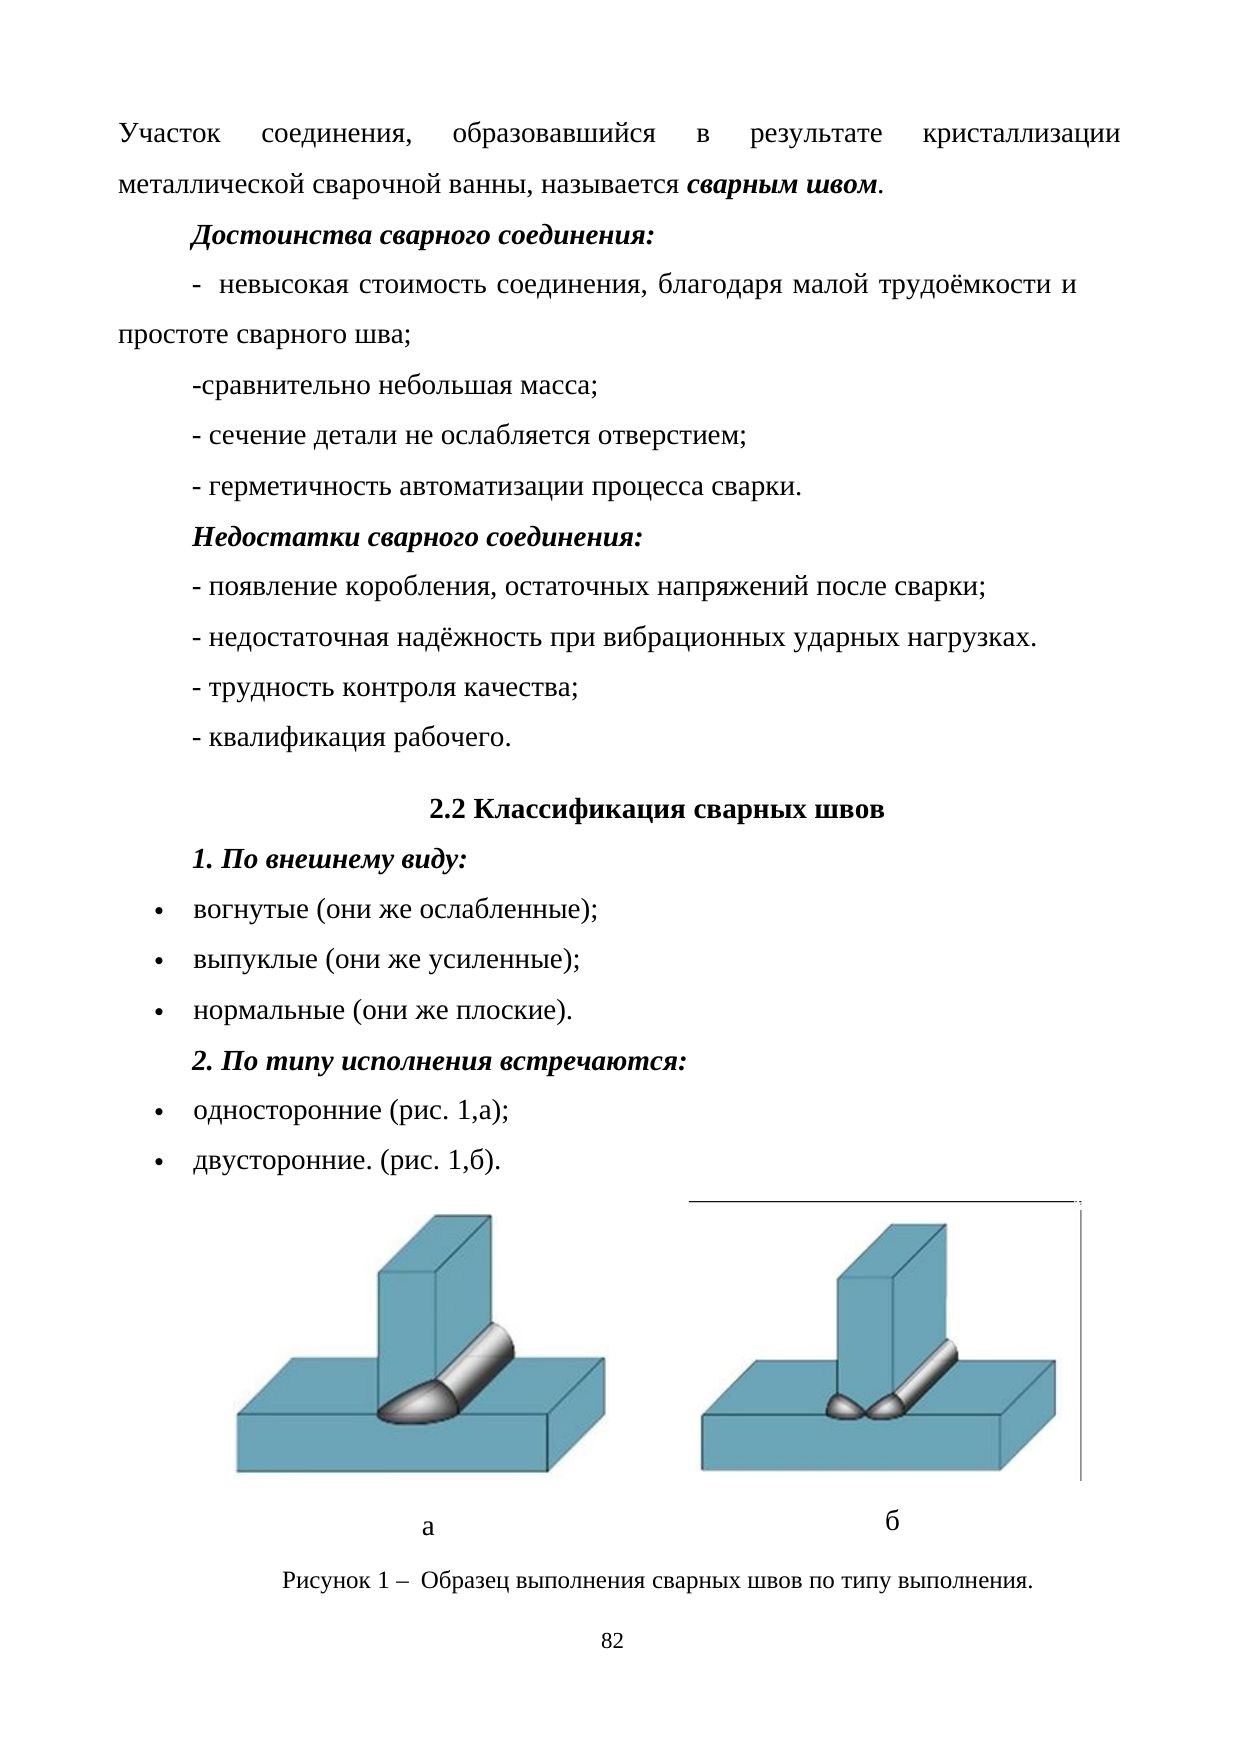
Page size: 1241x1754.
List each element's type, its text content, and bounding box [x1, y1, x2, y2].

subtitle По внешнему виду: [192, 841, 1215, 875]
list сечение детали не ослабляется отверстием; [192, 417, 1215, 451]
picture [232, 1214, 610, 1481]
picture [688, 1201, 1082, 1481]
list недостаточная надёжность при вибрационных ударных нагрузках. [192, 619, 1215, 652]
list односторонние (рис. 1,а); [155, 1092, 1215, 1126]
subtitle Достоинства сварного соединения: [192, 217, 1215, 250]
text -сравнительно небольшая масса; [192, 367, 1215, 401]
table_header а [192, 1194, 666, 1544]
text Участок соединения, образовавшийся в результате кристаллизации металлической сварочной ванны, называется сварным швом. [118, 115, 1122, 199]
list вогнутые (они же ослабленные); [155, 891, 1215, 924]
list выпуклые (они же усиленные); [155, 941, 1215, 975]
subtitle По типу исполнения встречаются: [192, 1043, 1215, 1076]
subtitle Классификация сварных швов [429, 791, 1215, 825]
list квалификация рабочего. [192, 719, 1215, 753]
list появление коробления, остаточных напряжений после сварки; [192, 568, 1215, 602]
list нормальные (они же плоские). [155, 992, 1215, 1025]
table_header б [666, 1194, 1117, 1544]
subtitle Недостатки сварного соединения: [192, 519, 1215, 552]
list трудность контроля качества; [192, 669, 1215, 702]
text Рисунок 1 – Образец выполнения сварных швов по типу выполнения. [143, 1565, 1173, 1594]
list невысокая стоимость соединения, благодаря малой трудоёмкости и простоте сварного шва; [118, 266, 1122, 350]
list двусторонние. (рис. 1,б). [155, 1142, 1215, 1176]
list герметичность автоматизации процесса сварки. [192, 468, 1215, 501]
